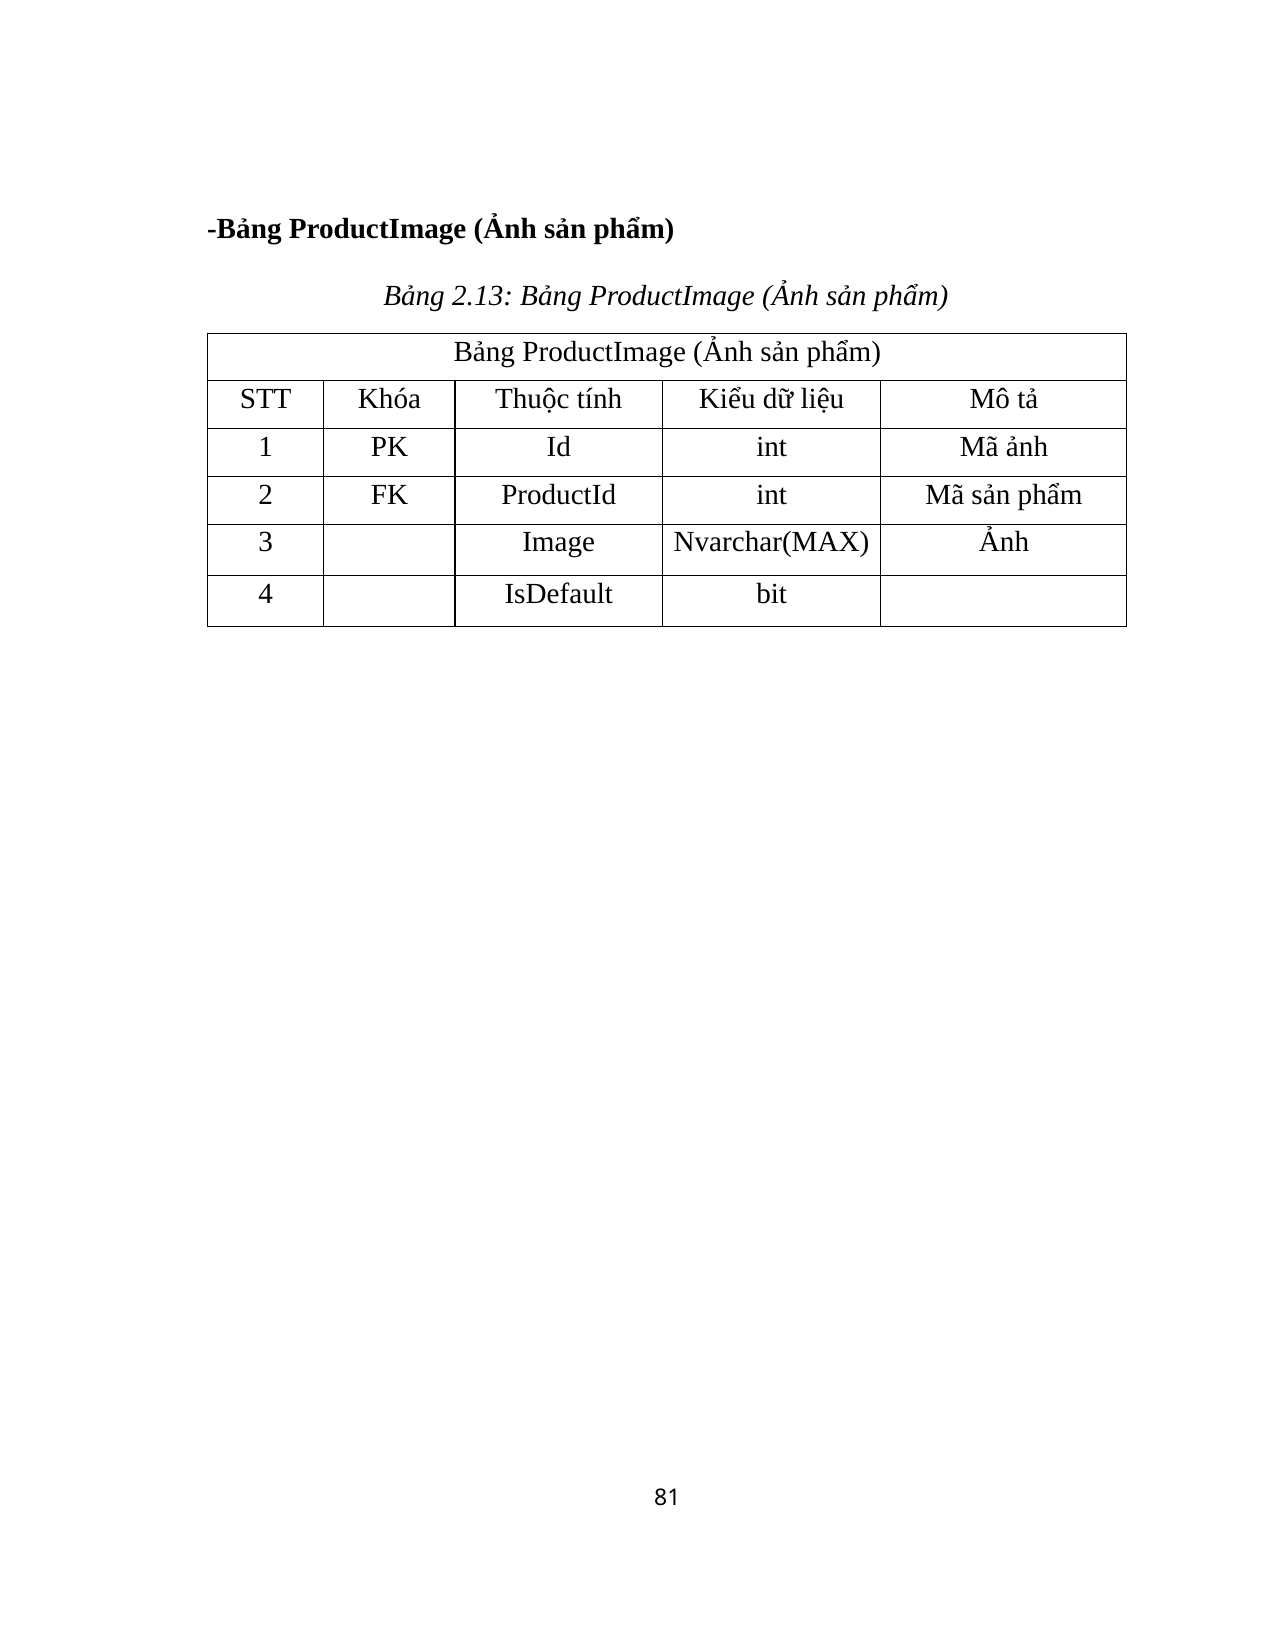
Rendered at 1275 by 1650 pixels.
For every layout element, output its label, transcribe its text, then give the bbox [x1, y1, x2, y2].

table_cell 4 [208, 576, 323, 626]
table_cell Mã sản phẩm [881, 477, 1126, 523]
table_cell Thuộc tính [456, 381, 662, 428]
text Bảng 2.13: Bảng ProductImage (Ảnh sản phẩm) [207, 278, 1127, 312]
table_cell Ảnh [881, 525, 1126, 575]
table_cell Khóa [324, 381, 454, 428]
table_cell bit [663, 576, 880, 626]
table_cell Mã ảnh [881, 429, 1126, 476]
table_cell Kiểu dữ liệu [663, 381, 880, 428]
table_cell int [663, 477, 880, 523]
table_cell STT [208, 381, 323, 428]
table_cell PK [324, 429, 454, 476]
table_cell 2 [208, 477, 323, 523]
table_cell 3 [208, 525, 323, 575]
text -Bảng ProductImage (Ảnh sản phẩm) [207, 211, 1127, 245]
table_cell 1 [208, 429, 323, 476]
table_cell [324, 576, 454, 626]
table_cell Nvarchar(MAX) [663, 525, 880, 575]
table_cell Image [456, 525, 662, 575]
table_cell Id [456, 429, 662, 476]
table_cell [324, 525, 454, 575]
table_cell FK [324, 477, 454, 523]
table_cell IsDefault [456, 576, 662, 626]
table_cell [881, 576, 1126, 626]
table_cell ProductId [456, 477, 662, 523]
table_header Bảng ProductImage (Ảnh sản phẩm) [208, 334, 1126, 380]
table_cell Mô tả [881, 381, 1126, 428]
table_cell int [663, 429, 880, 476]
